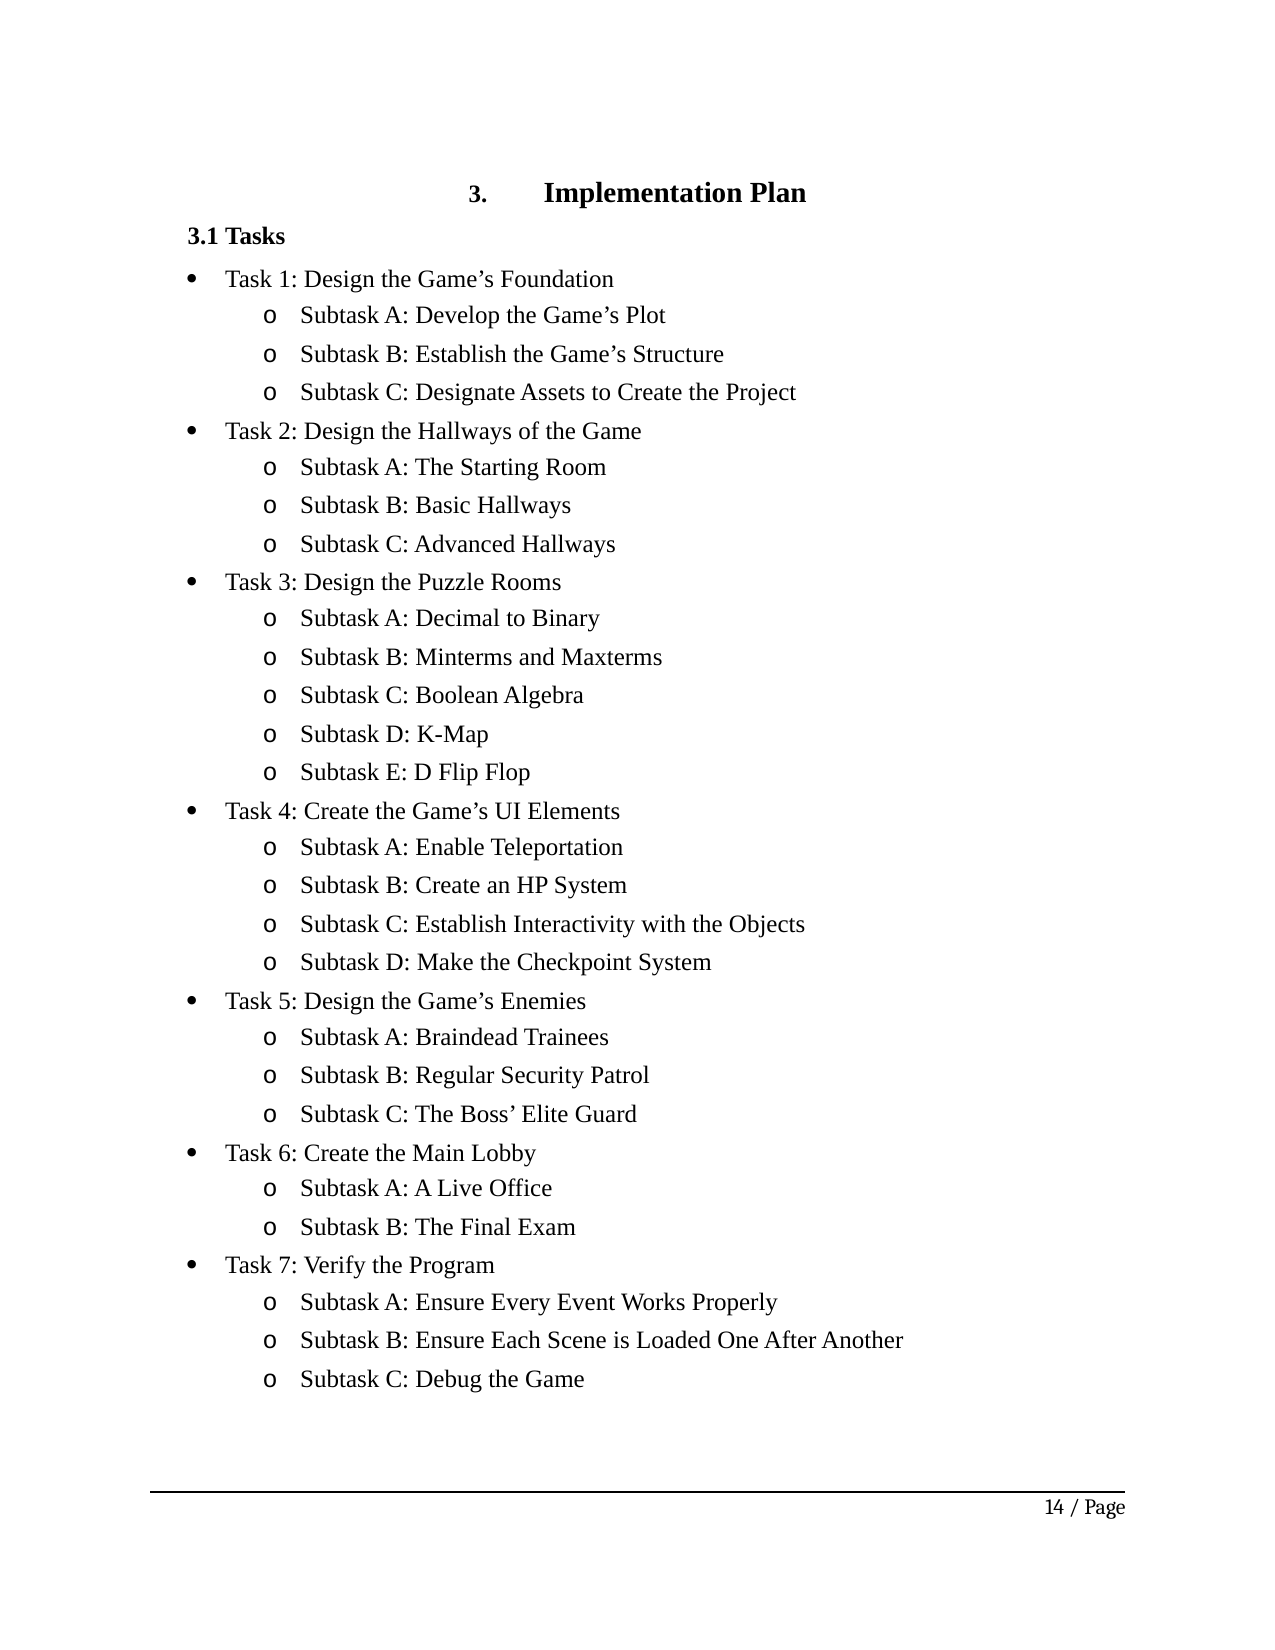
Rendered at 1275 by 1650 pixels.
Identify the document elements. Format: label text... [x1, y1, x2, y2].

list Task 6: Create the Main Lobby [187, 1138, 1125, 1166]
list Subtask A: Ensure Every Event Works Properly [262, 1287, 1125, 1317]
list Subtask B: Ensure Each Scene is Loaded One After Another [262, 1325, 1125, 1356]
list Task 3: Design the Puzzle Rooms [187, 567, 1125, 596]
list Subtask A: Braindead Trainees [262, 1022, 1125, 1053]
subtitle Tasks [187, 221, 1125, 250]
list Subtask B: Establish the Game’s Structure [262, 339, 1125, 369]
list Subtask A: A Live Office [262, 1173, 1125, 1204]
list Subtask C: The Boss’ Elite Guard [262, 1099, 1125, 1130]
list Subtask D: K-Map [262, 719, 1125, 750]
list Subtask B: The Final Exam [262, 1212, 1125, 1243]
list Subtask B: Regular Security Patrol [262, 1061, 1125, 1091]
list Subtask C: Boolean Algebra [262, 680, 1125, 711]
list Subtask C: Establish Interactivity with the Objects [262, 909, 1125, 940]
list Subtask A: Enable Teleportation [262, 832, 1125, 863]
list Subtask A: Develop the Game’s Plot [262, 300, 1125, 331]
list Task 4: Create the Game’s UI Elements [187, 796, 1125, 825]
list Subtask B: Create an HP System [262, 870, 1125, 901]
text Implementation Plan [150, 175, 1125, 208]
list Subtask D: Make the Checkpoint System [262, 947, 1125, 978]
list Subtask E: D Flip Flop [262, 757, 1125, 788]
list Subtask A: The Starting Room [262, 452, 1125, 482]
list Task 7: Verify the Program [187, 1251, 1125, 1279]
list Task 2: Design the Hallways of the Game [187, 416, 1125, 444]
list Subtask A: Decimal to Binary [262, 603, 1125, 634]
list Subtask B: Minterms and Maxterms [262, 642, 1125, 673]
list Subtask C: Debug the Game [262, 1364, 1125, 1394]
list Task 5: Design the Game’s Enemies [187, 986, 1125, 1015]
list Subtask B: Basic Hallways [262, 490, 1125, 521]
list Task 1: Design the Game’s Foundation [187, 264, 1125, 293]
list Subtask C: Advanced Hallways [262, 529, 1125, 559]
list Subtask C: Designate Assets to Create the Project [262, 377, 1125, 408]
